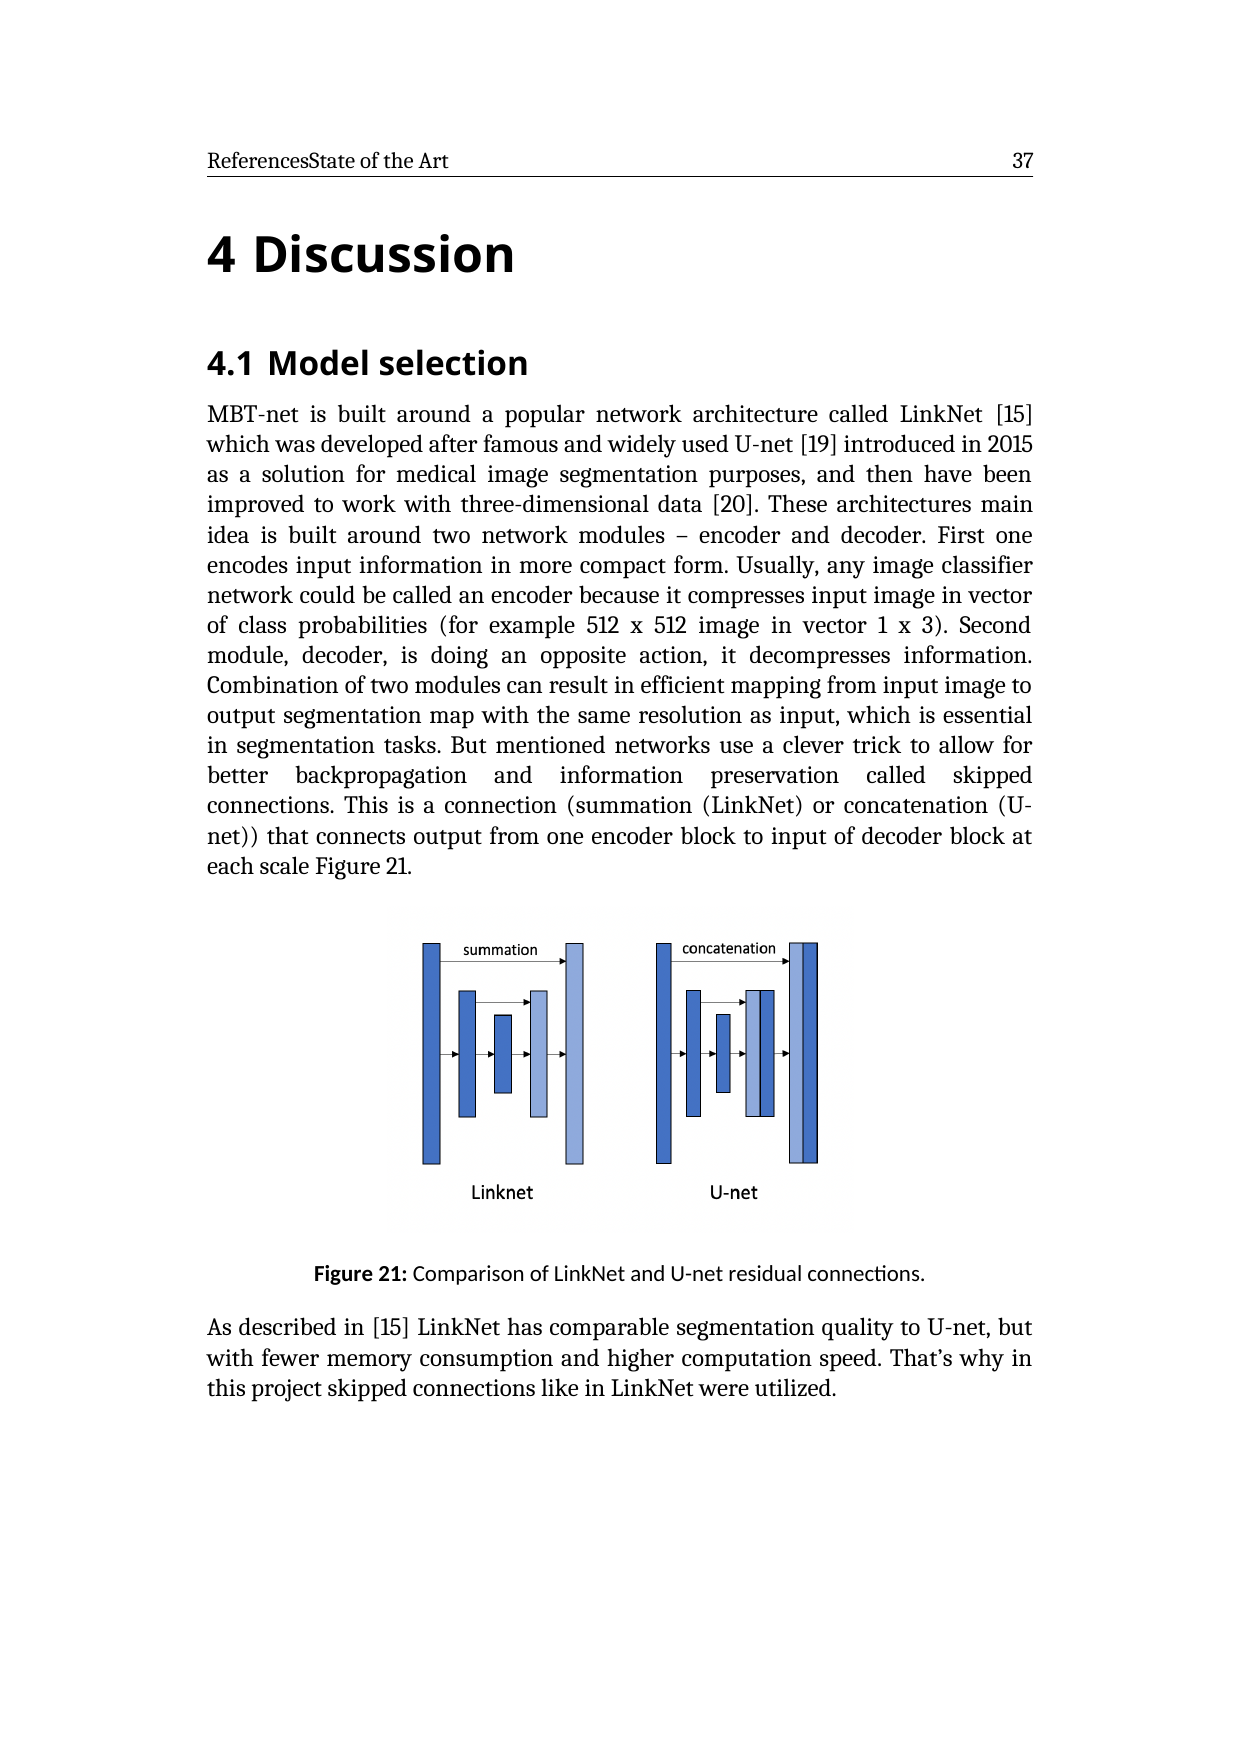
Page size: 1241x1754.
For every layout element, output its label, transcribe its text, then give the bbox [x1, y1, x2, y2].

subtitle Discussion [207, 218, 1033, 287]
text As described in LinkNet has comparable segmentation quality to U-net, but with fewer memory consumption and higher computation speed. That’s why in this project skipped connections like in LinkNet were utilized. [207, 1313, 1033, 1402]
subtitle Model selection [207, 340, 1033, 385]
picture [386, 906, 854, 1233]
text Figure 21: Comparison of LinkNet and U-net residual connections. [207, 1259, 1033, 1287]
text MBT-net is built around a popular network architecture called LinkNet which was developed after famous and widely used U-net introduced in 2015 as a solution for medical image segmentation purposes, and then have been improved to work with three-dimensional data . These architectures main idea is built around two network modules – encoder and decoder. First one encodes input information in more compact form. Usually, any image classifier network could be called an encoder because it compresses input image in vector of class probabilities (for example 512 x 512 image in vector 1 x 3). Second module, decoder, is doing an opposite action, it decompresses information. Combination of two modules can result in efficient mapping from input image to output segmentation map with the same resolution as input, which is essential in segmentation tasks. But mentioned networks use a clever trick to allow for better backpropagation and information preservation called skipped connections. This is a connection (summation (LinkNet) or concatenation (U-net)) that connects output from one encoder block to input of decoder block at each scale Figure 21. [207, 400, 1033, 880]
